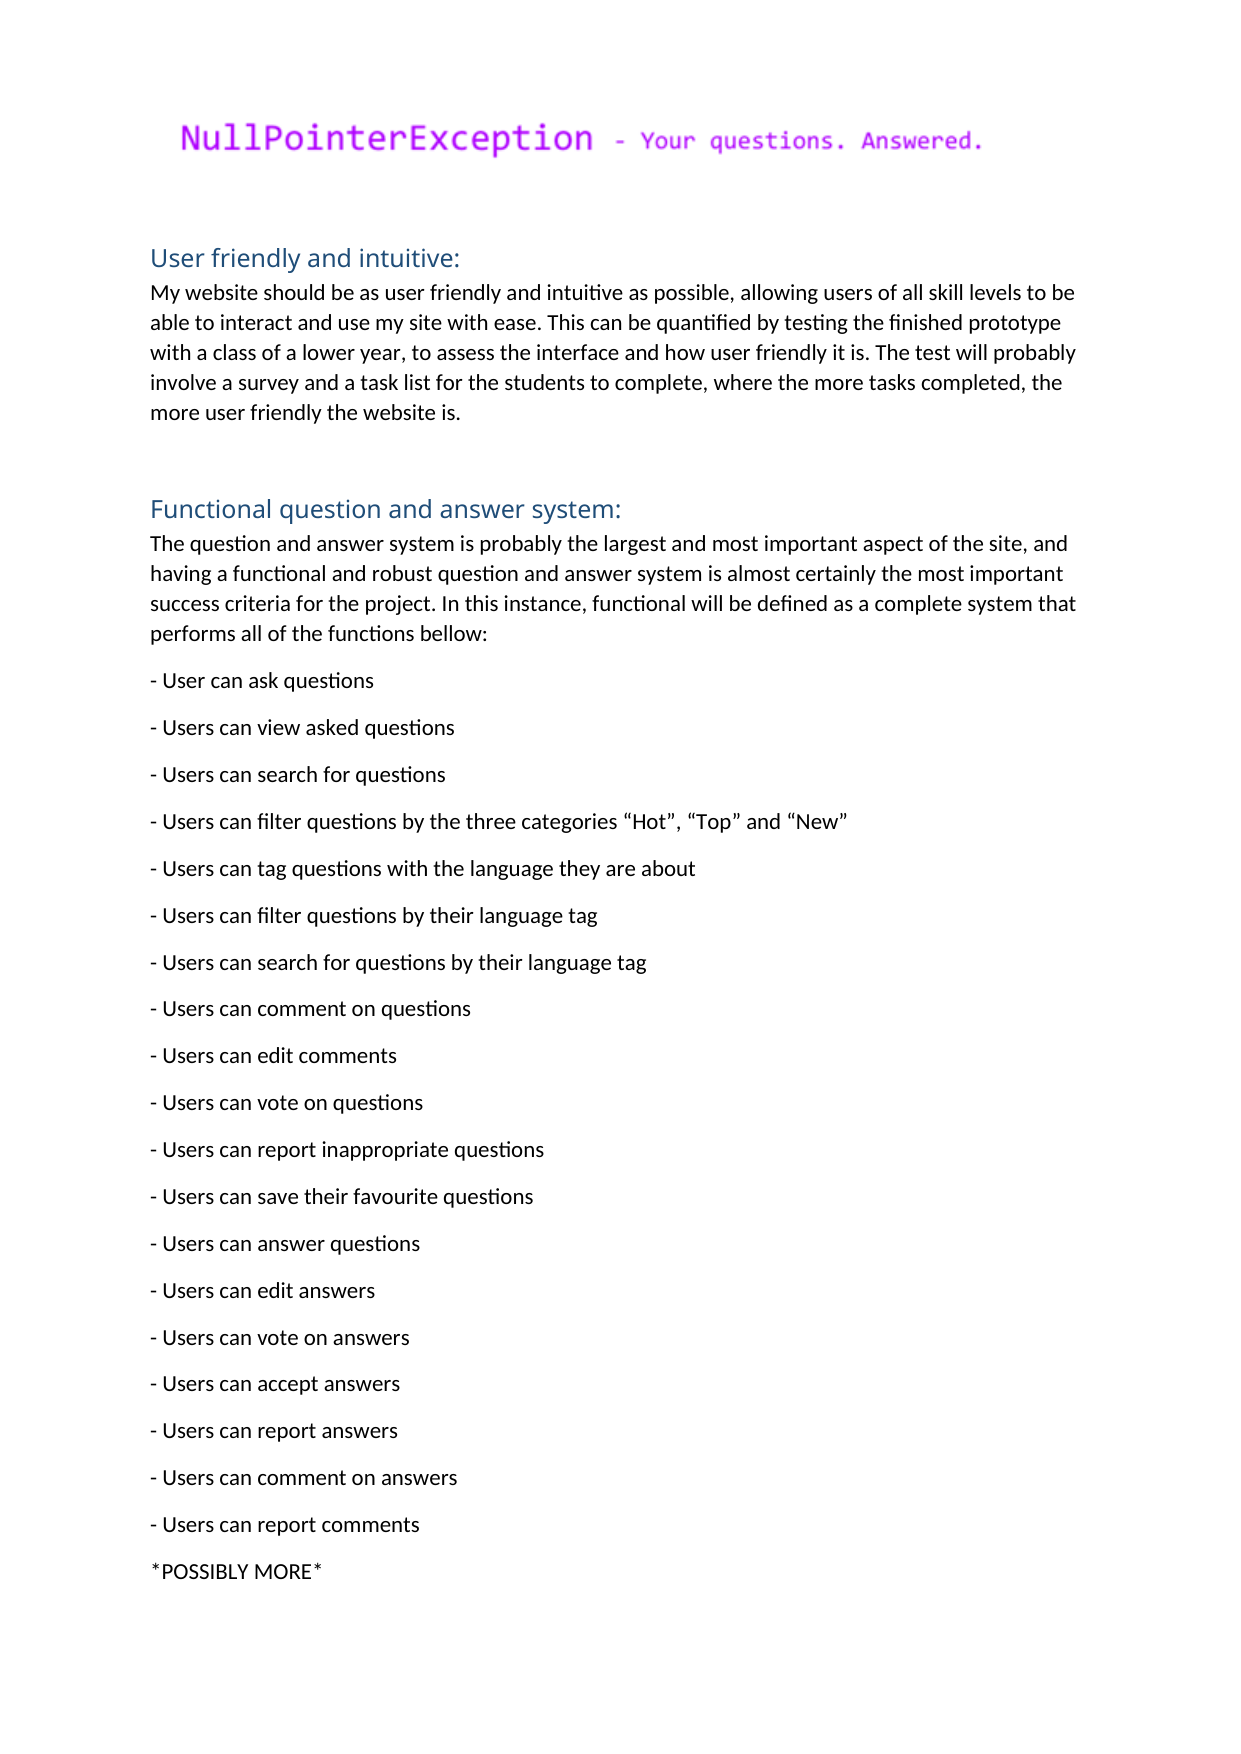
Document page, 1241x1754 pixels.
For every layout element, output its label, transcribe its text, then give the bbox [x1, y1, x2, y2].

text - Users can view asked questions [150, 713, 1090, 741]
text - Users can save their favourite questions [150, 1182, 1090, 1210]
text My website should be as user friendly and intuitive as possible, allowing users of all skill levels to be able to interact and use my site with ease. This can be quantified by testing the finished prototype with a class of a lower year, to assess the interface and how user friendly it is. The test will probably involve a survey and a task list for the students to complete, where the more tasks completed, the more user friendly the website is. [150, 278, 1090, 426]
subtitle Functional question and answer system: [150, 492, 1090, 526]
text - Users can search for questions by their language tag [150, 948, 1090, 976]
text - Users can filter questions by the three categories “Hot”, “Top” and “New” [150, 807, 1090, 835]
text - Users can tag questions with the language they are about [150, 854, 1090, 882]
text - Users can filter questions by their language tag [150, 901, 1090, 929]
text - Users can comment on questions [150, 994, 1090, 1023]
text - Users can report comments [150, 1510, 1090, 1538]
text - Users can accept answers [150, 1369, 1090, 1398]
text - Users can edit answers [150, 1276, 1090, 1304]
text - Users can report inappropriate questions [150, 1135, 1090, 1163]
text The question and answer system is probably the largest and most important aspect of the site, and having a functional and robust question and answer system is almost certainly the most important success criteria for the project. In this instance, functional will be defined as a complete system that performs all of the functions bellow: [150, 529, 1090, 648]
text - Users can report answers [150, 1416, 1090, 1444]
text - Users can edit comments [150, 1041, 1090, 1069]
text - Users can comment on answers [150, 1463, 1090, 1491]
text - Users can answer questions [150, 1229, 1090, 1257]
text - Users can vote on questions [150, 1088, 1090, 1116]
text - User can ask questions [150, 666, 1090, 694]
text - Users can search for questions [150, 760, 1090, 788]
picture [150, 73, 1091, 194]
text *POSSIBLY MORE* [150, 1557, 1090, 1585]
subtitle User friendly and intuitive: [150, 241, 1090, 275]
text - Users can vote on answers [150, 1323, 1090, 1351]
